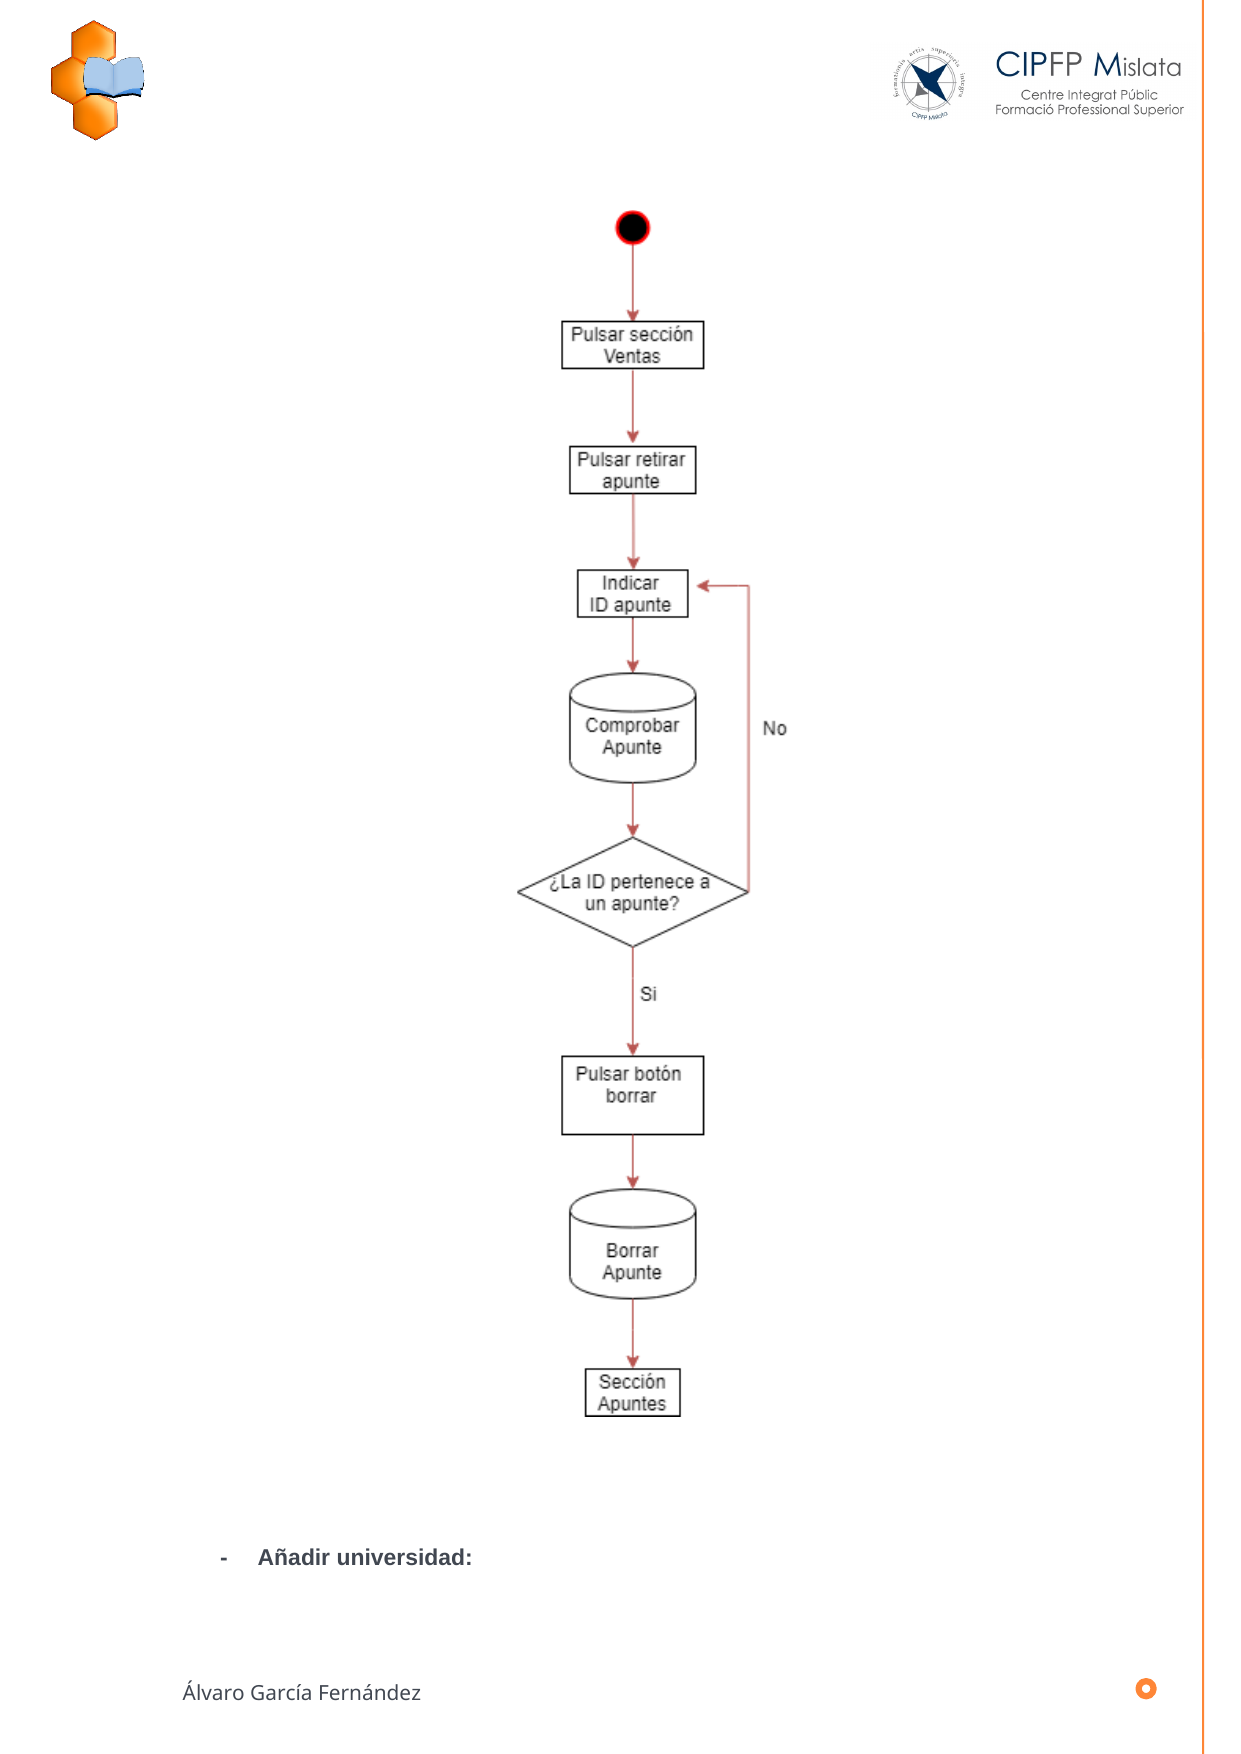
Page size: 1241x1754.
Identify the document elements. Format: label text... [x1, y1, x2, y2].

picture [516, 210, 799, 1417]
picture [41, 18, 164, 141]
list Añadir universidad: [220, 1544, 1058, 1570]
